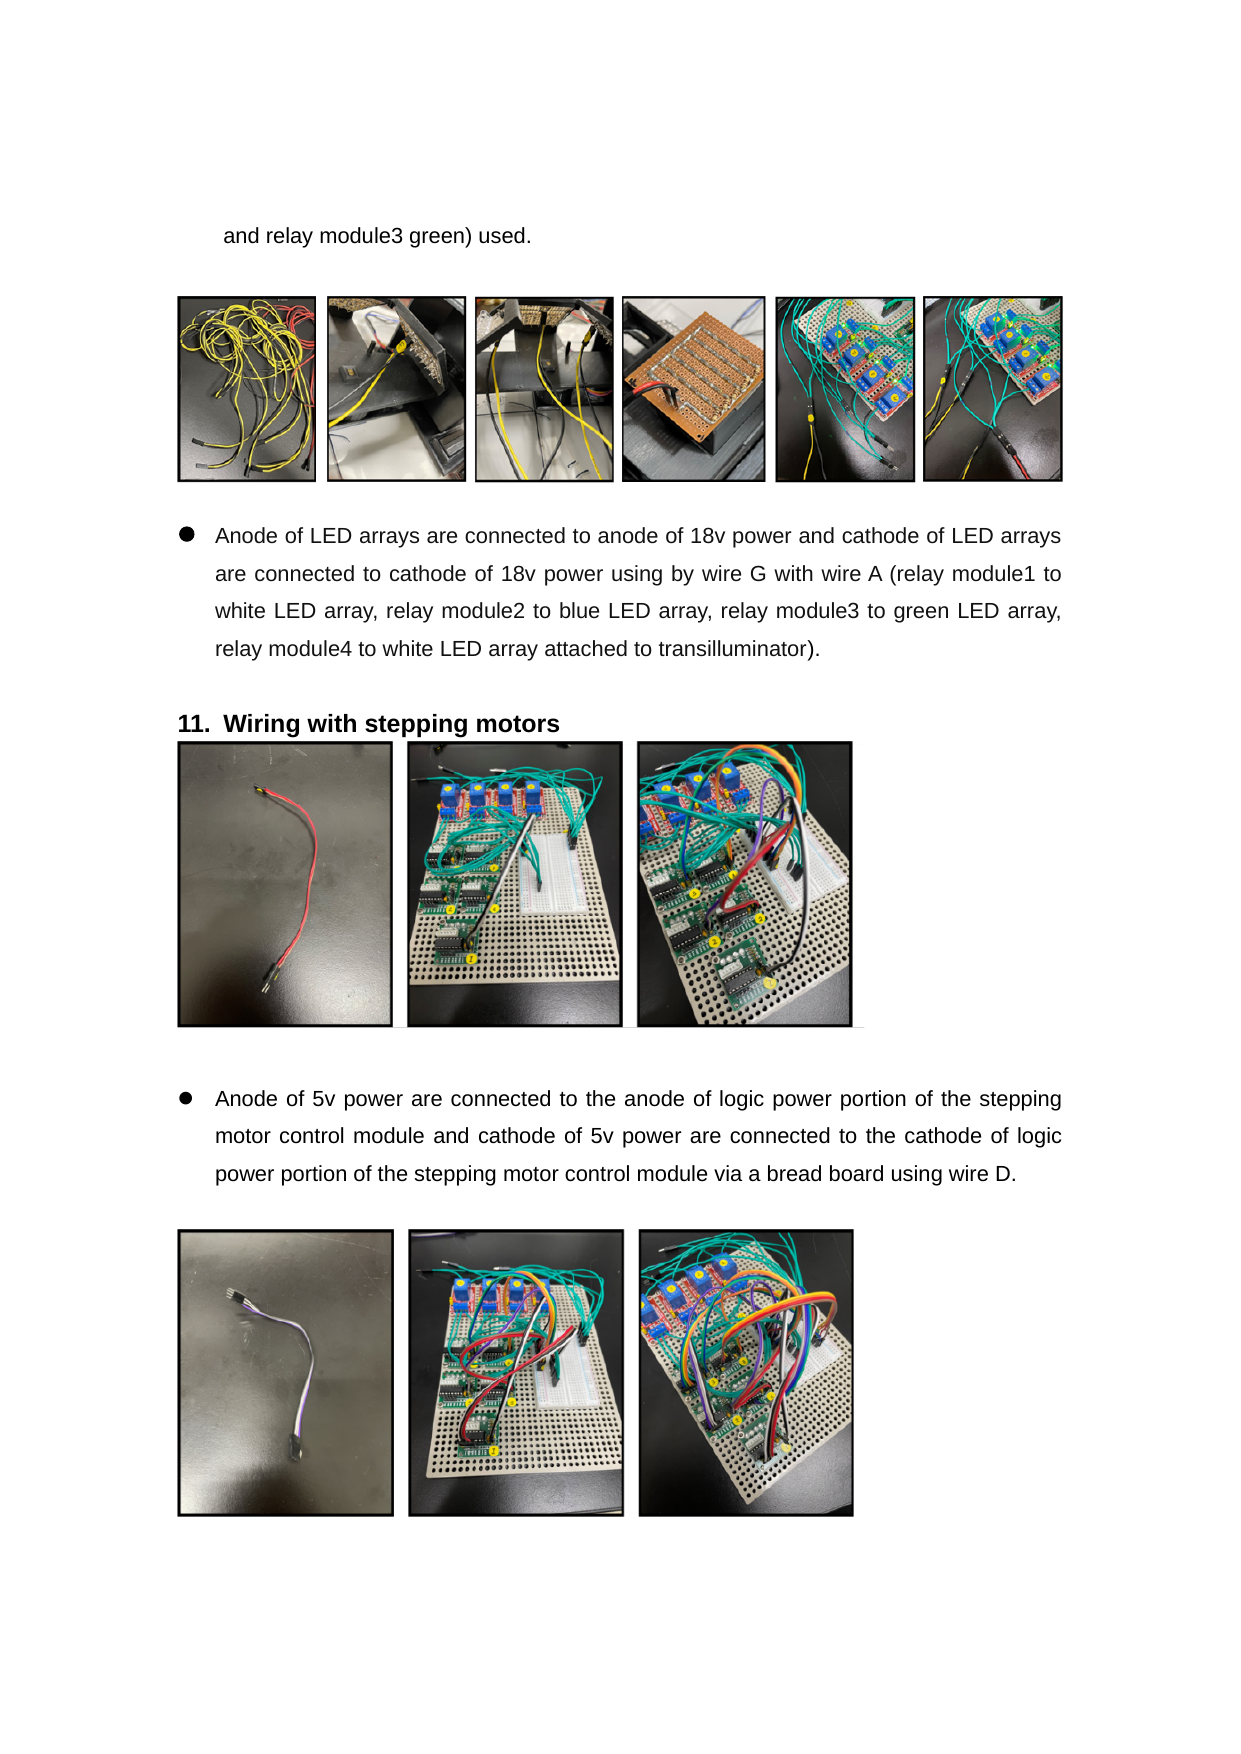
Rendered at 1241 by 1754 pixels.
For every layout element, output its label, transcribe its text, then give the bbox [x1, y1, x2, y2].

list Wiring with stepping motors [177, 704, 1063, 742]
picture [177, 1229, 854, 1533]
list Anode of 5v power are connected to the anode of logic power portion of the stepping motor control module and cathode of 5v power are connected to the cathode of logic power portion of the stepping motor control module via a bread board using wire D. [177, 1079, 1063, 1192]
picture [177, 741, 865, 1048]
picture [177, 291, 1063, 493]
list Anode of LED arrays are connected to anode of 18v power and cathode of LED arrays are connected to cathode of 18v power using by wire G with wire A (relay module1 to white LED array, relay module2 to blue LED array, relay module3 to green LED array, relay module4 to white LED array attached to transilluminator). [177, 517, 1063, 667]
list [177, 217, 1063, 254]
